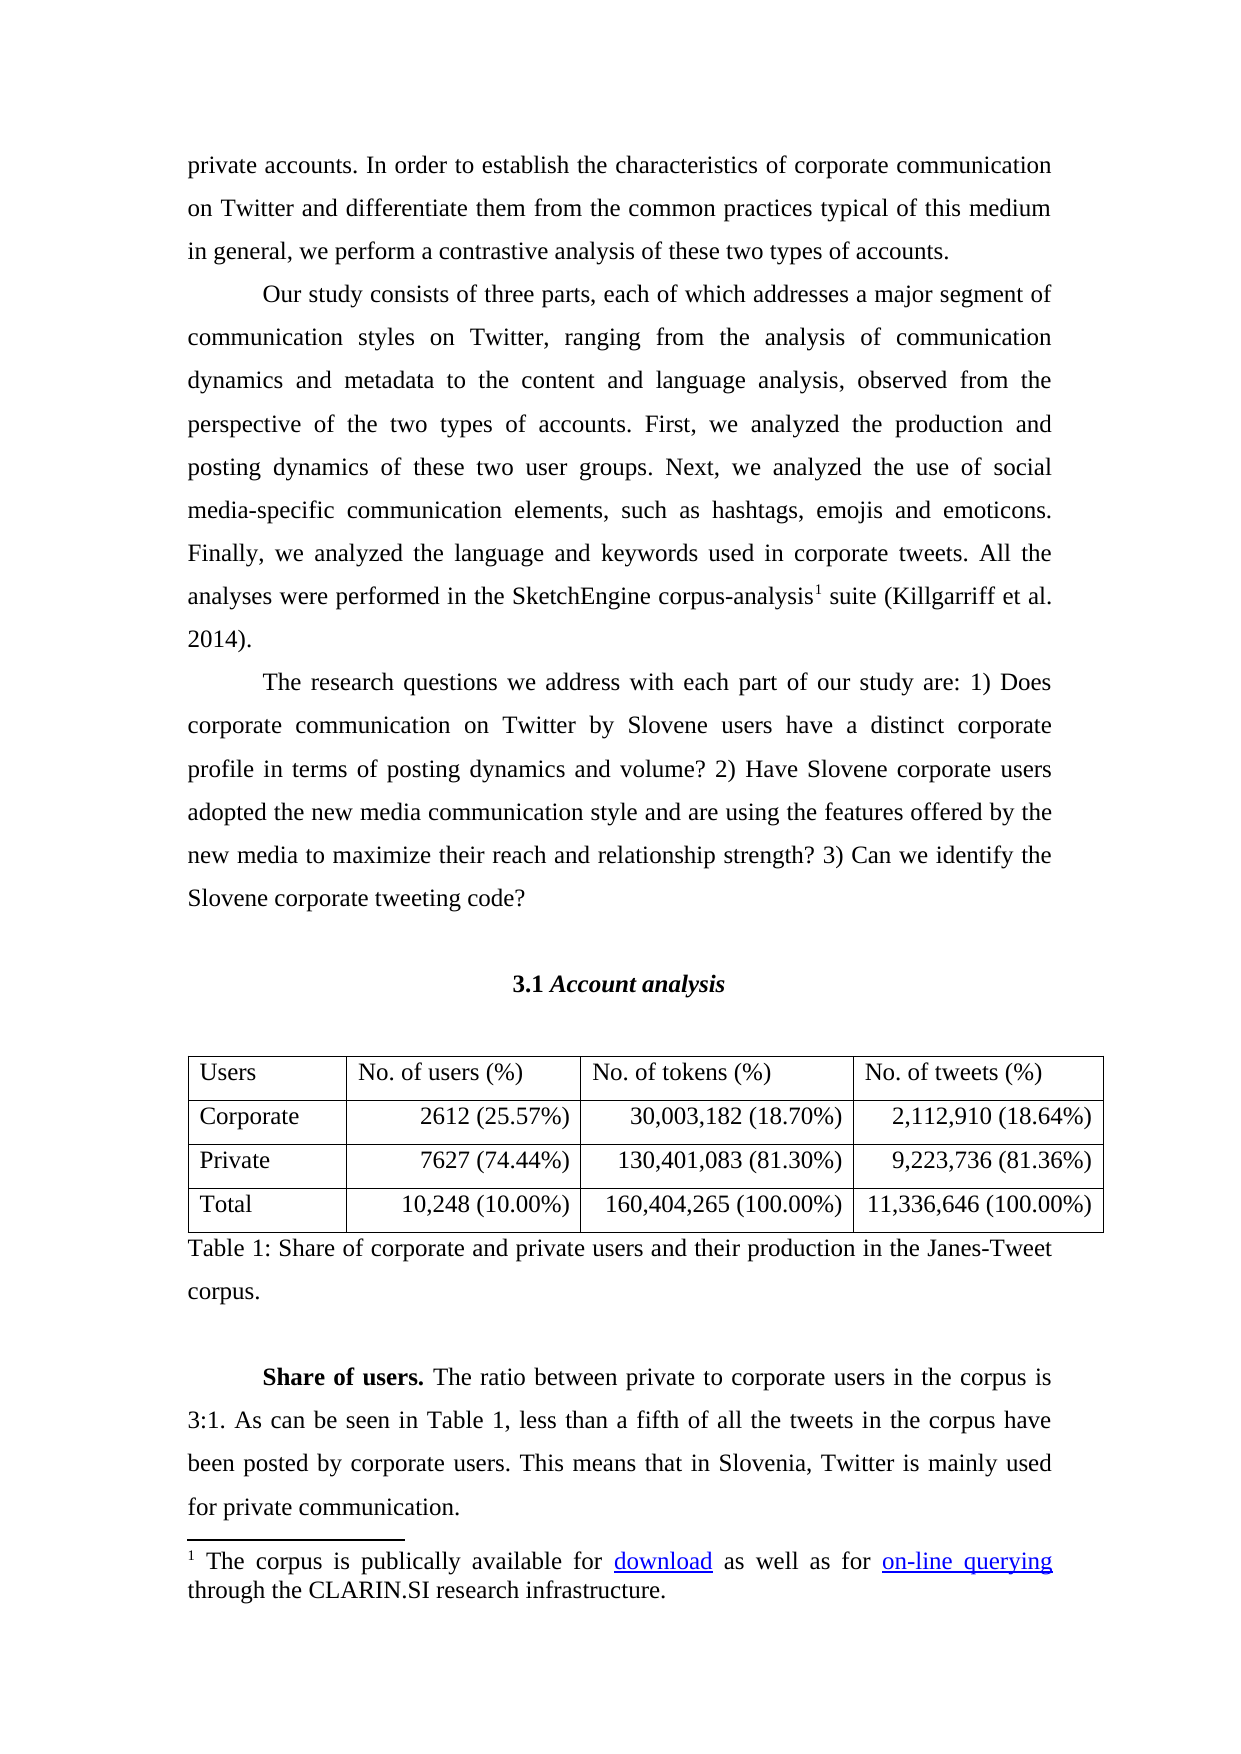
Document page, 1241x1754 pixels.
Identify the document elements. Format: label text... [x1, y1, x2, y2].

text The research questions we address with each part of our study are: 1) Does corporate communication on Twitter by Slovene users have a distinct corporate profile in terms of posting dynamics and volume? 2) Have Slovene corporate users adopted the new media communication style and are using the features offered by the new media to maximize their reach and relationship strength? 3) Can we identify the Slovene corporate tweeting code? [187, 667, 1053, 912]
table_header No. of users (%) [347, 1057, 580, 1100]
table_cell 160,404,265 (100.00%) [581, 1189, 853, 1232]
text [187, 150, 1053, 265]
table_cell 2,112,910 (18.64%) [854, 1101, 1103, 1144]
text Table 1: Share of corporate and private users and their production in the Janes-Tweet corpus. [187, 1233, 1053, 1305]
table_cell 11,336,646 (100.00%) [854, 1189, 1103, 1232]
text Our study consists of three parts, each of which addresses a major segment of communication styles on Twitter, ranging from the analysis of communication dynamics and metadata to the content and language analysis, observed from the perspective of the two types of accounts. First, we analyzed the production and posting dynamics of these two user groups. Next, we analyzed the use of social media-specific communication elements, such as hashtags, emojis and emoticons. Finally, we analyzed the language and keywords used in corporate tweets. All the analyses were performed in the SketchEngine corpus-analysis suite (Killgarriff et al. 2014). [187, 279, 1053, 653]
table_cell 9,223,736 (81.36%) [854, 1145, 1103, 1188]
table_cell 10,248 (10.00%) [347, 1189, 580, 1232]
table_header Users [189, 1057, 346, 1100]
text 3.1 Account analysis [187, 969, 1053, 998]
table_cell Total [189, 1189, 346, 1232]
table_cell Corporate [189, 1101, 346, 1144]
table_cell Private [189, 1145, 346, 1188]
table_cell 7627 (74.44%) [347, 1145, 580, 1188]
table_cell 30,003,182 (18.70%) [581, 1101, 853, 1144]
table_cell 2612 (25.57%) [347, 1101, 580, 1144]
text Share of users. The ratio between private to corporate users in the corpus is 3:1. As can be seen in Table 1, less than a fifth of all the tweets in the corpus have been posted by corporate users. This means that in Slovenia, Twitter is mainly used for private communication. [187, 1362, 1053, 1520]
table_cell 130,401,083 (81.30%) [581, 1145, 853, 1188]
table_header No. of tweets (%) [854, 1057, 1103, 1100]
table_header No. of tokens (%) [581, 1057, 853, 1100]
